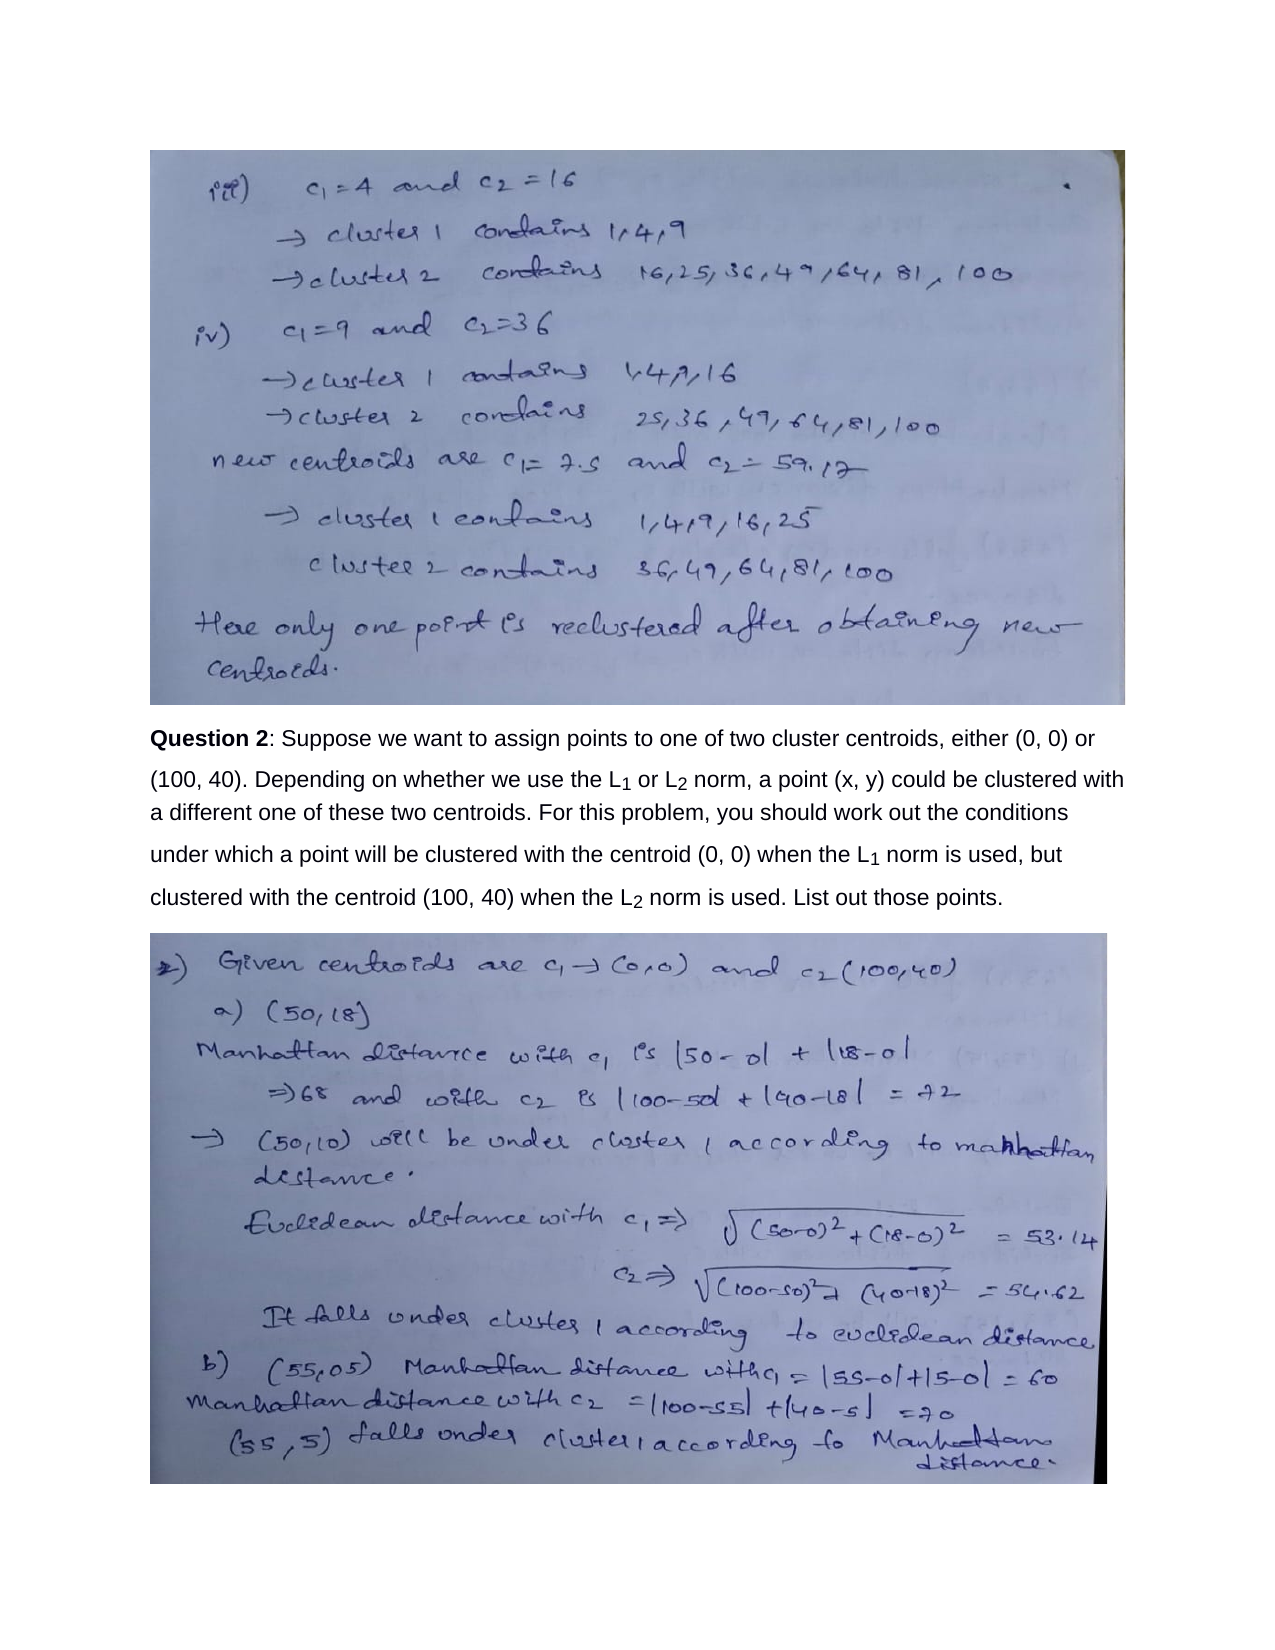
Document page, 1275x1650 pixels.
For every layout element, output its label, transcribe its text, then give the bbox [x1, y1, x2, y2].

picture [150, 150, 1125, 705]
text Question 2: Suppose we want to assign points to one of two cluster centroids, either (0, 0) or (100, 40). Depending on whether we use the L1 or L2 norm, a point (x, y) could be clustered with a different one of these two centroids. For this problem, you should work out the conditions under which a point will be clustered with the centroid (0, 0) when the L1 norm is used, but clustered with the centroid (100, 40) when the L2 norm is used. List out those points. [150, 724, 1125, 912]
picture [150, 933, 1108, 1484]
